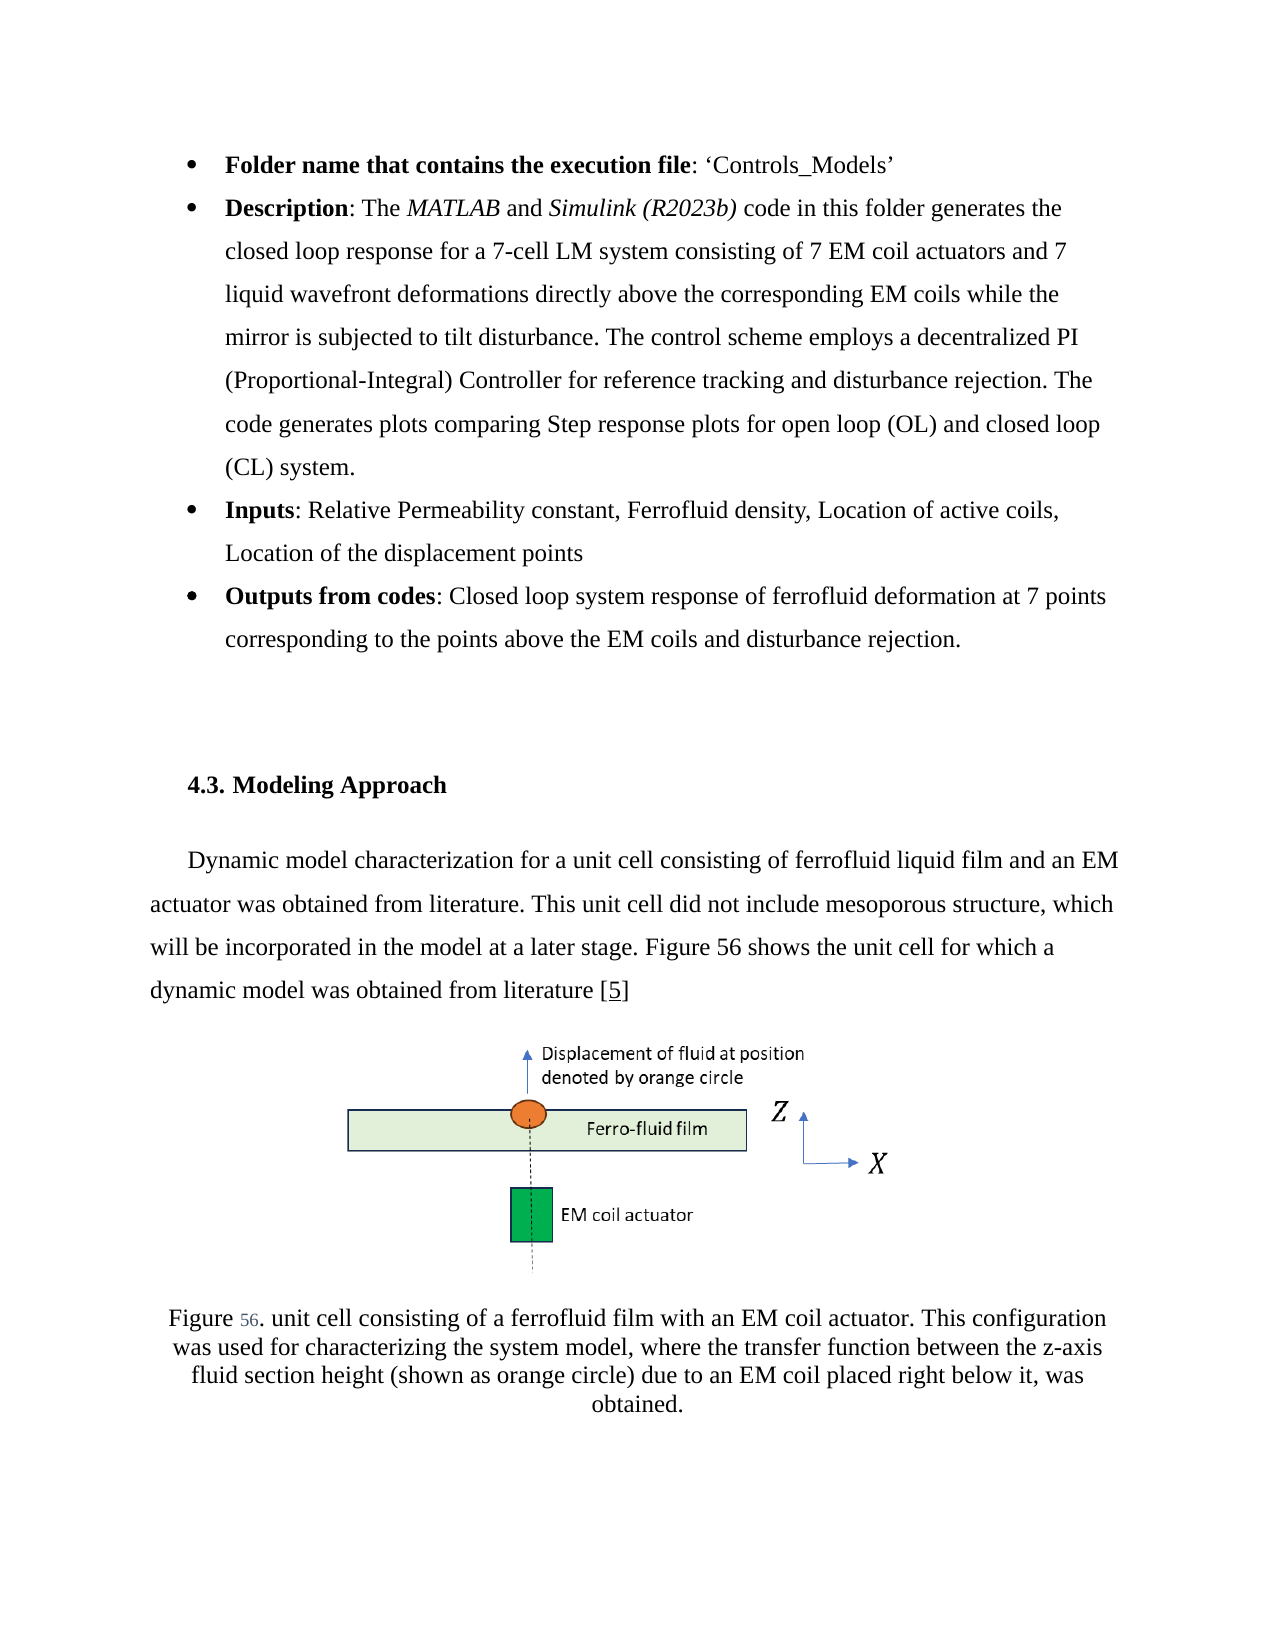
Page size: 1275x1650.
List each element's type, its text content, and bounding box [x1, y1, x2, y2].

picture [347, 1034, 928, 1273]
list Outputs from codes: Closed loop system response of ferrofluid deformation at 7 points corresponding to the points above the EM coils and disturbance rejection. [187, 581, 1125, 653]
text Figure 56. unit cell consisting of a ferrofluid film with an EM coil actuator. This configuration was used for characterizing the system model, where the transfer function between the z-axis fluid section height (shown as orange circle) due to an EM coil placed right below it, was obtained. [150, 1303, 1125, 1418]
text Dynamic model characterization for a unit cell consisting of ferrofluid liquid film and an EM actuator was obtained from literature. This unit cell did not include mesoporous structure, which will be incorporated in the model at a later stage. Figure 56 shows the unit cell for which a dynamic model was obtained from literature [5] [150, 846, 1125, 1004]
list Inputs: Relative Permeability constant, Ferrofluid density, Location of active coils, Location of the displacement points [187, 495, 1125, 567]
list Folder name that contains the execution file: ‘Controls_Models’ [187, 150, 1125, 179]
list Description: The MATLAB and Simulink (R2023b) code in this folder generates the closed loop response for a 7-cell LM system consisting of 7 EM coil actuators and 7 liquid wavefront deformations directly above the corresponding EM coils while the mirror is subjected to tilt disturbance. The control scheme employs a decentralized PI (Proportional-Integral) Controller for reference tracking and disturbance rejection. The code generates plots comparing Step response plots for open loop (OL) and closed loop (CL) system. [187, 193, 1125, 481]
subtitle Modeling Approach [187, 770, 1125, 799]
